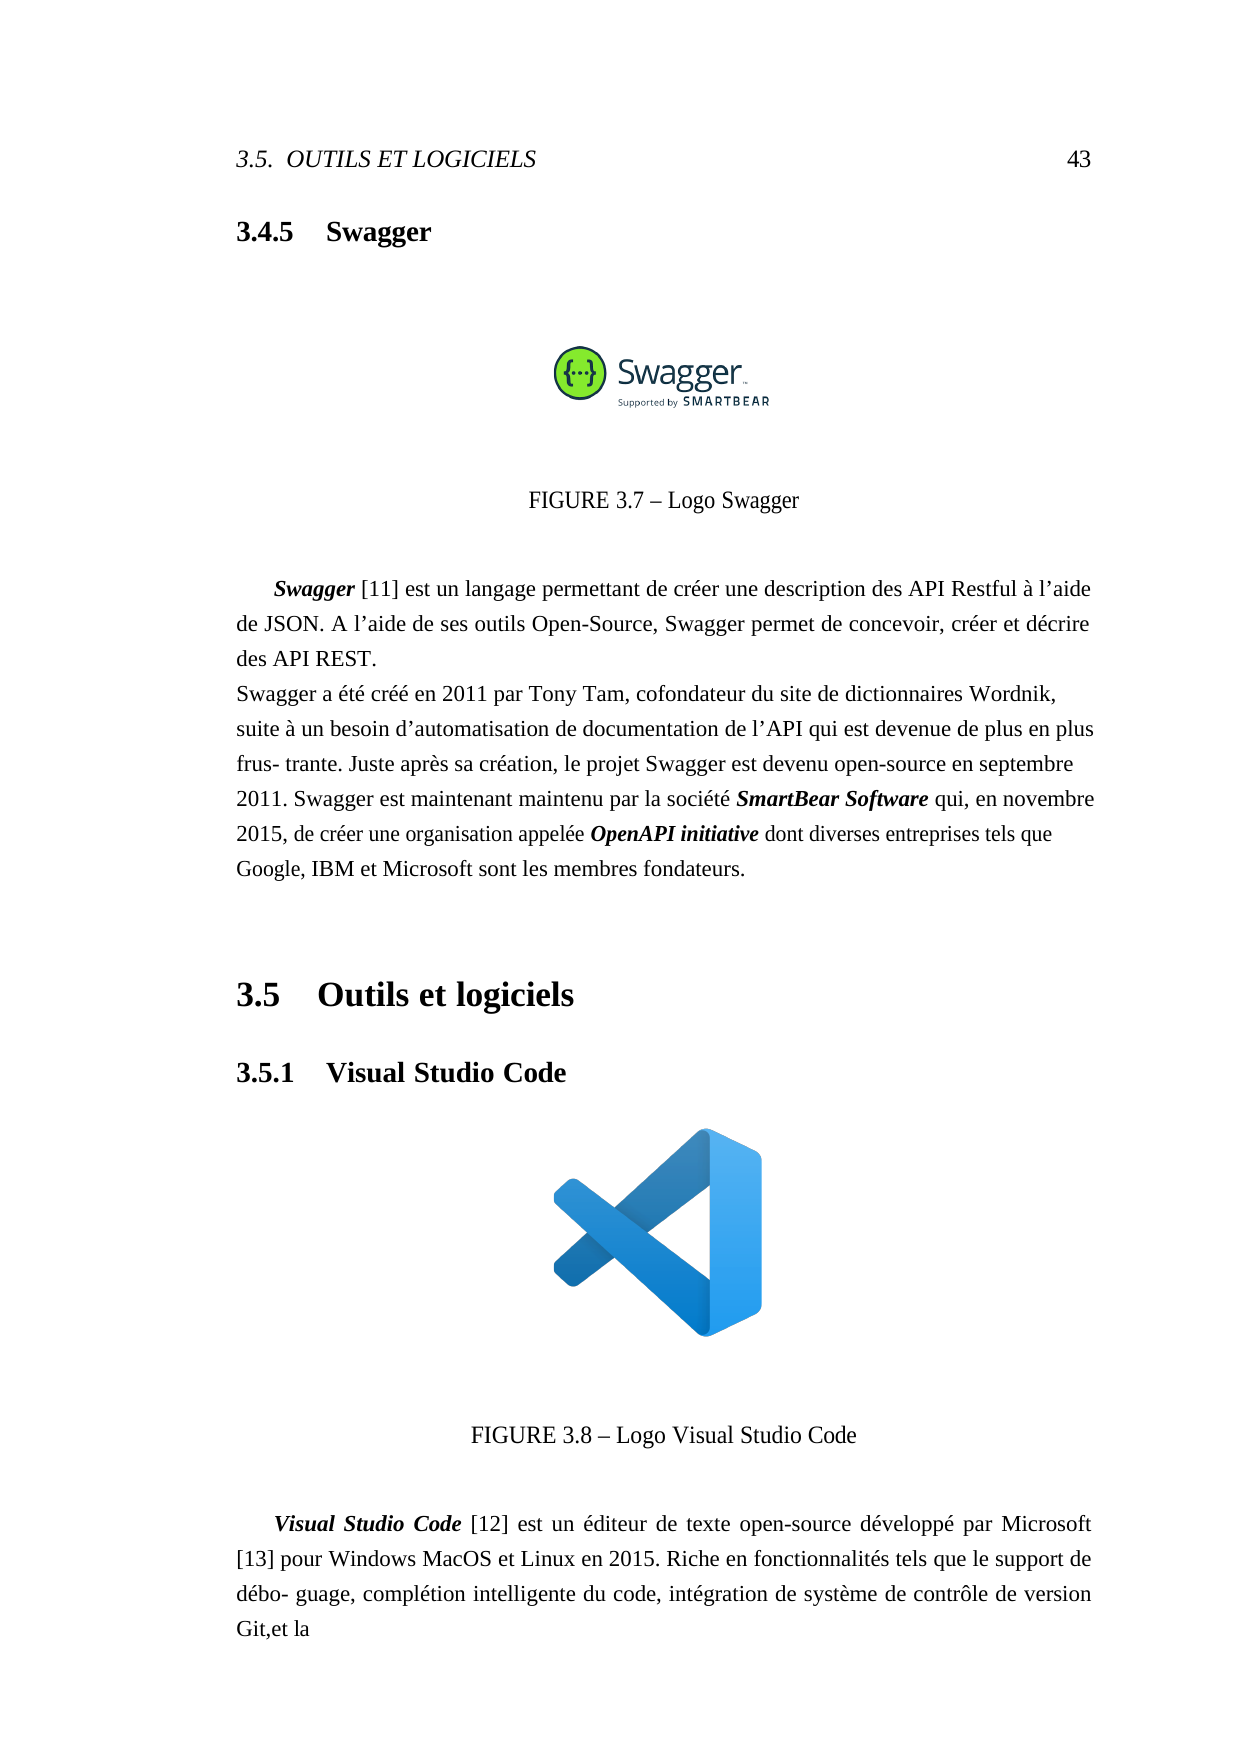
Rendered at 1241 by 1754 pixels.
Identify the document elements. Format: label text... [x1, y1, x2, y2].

picture [553, 346, 769, 408]
text Visual Studio Code [12] est un éditeur de texte open-source développé par Microsoft [13] pour Windows MacOS et Linux en 2015. Riche en fonctionnalités tels que le support de débo- guage, complétion intelligente du code, intégration de système de contrôle de version Git,et la [236, 1510, 1092, 1642]
subtitle FIGURE 3.7 – Logo Swagger [205, 485, 1122, 514]
text Swagger [11] est un langage permettant de créer une description des API Restful à l’aide de JSON. A l’aide de ses outils Open-Source, Swagger permet de concevoir, créer et décrire des API REST. [236, 575, 1092, 672]
subtitle Visual Studio Code [236, 1055, 1240, 1089]
text Swagger a été créé en 2011 par Tony Tam, cofondateur du site de dictionnaires Wordnik, suite à un besoin d’automatisation de documentation de l’API qui est devenue de plus en plus frus- trante. Juste après sa création, le projet Swagger est devenu open-source en septembre 2011. Swagger est maintenant maintenu par la société SmartBear Software qui, en novembre 2015, de créer une organisation appelée OpenAPI initiative dont diverses entreprises tels que Google, IBM et Microsoft sont les membres fondateurs. [236, 680, 1095, 882]
subtitle Outils et logiciels [236, 973, 1240, 1014]
picture [553, 1128, 762, 1337]
list OUTILS ET LOGICIELS 43 [236, 144, 1240, 173]
subtitle FIGURE 3.8 – Logo Visual Studio Code [205, 1420, 1122, 1449]
subtitle Swagger [236, 214, 1240, 247]
